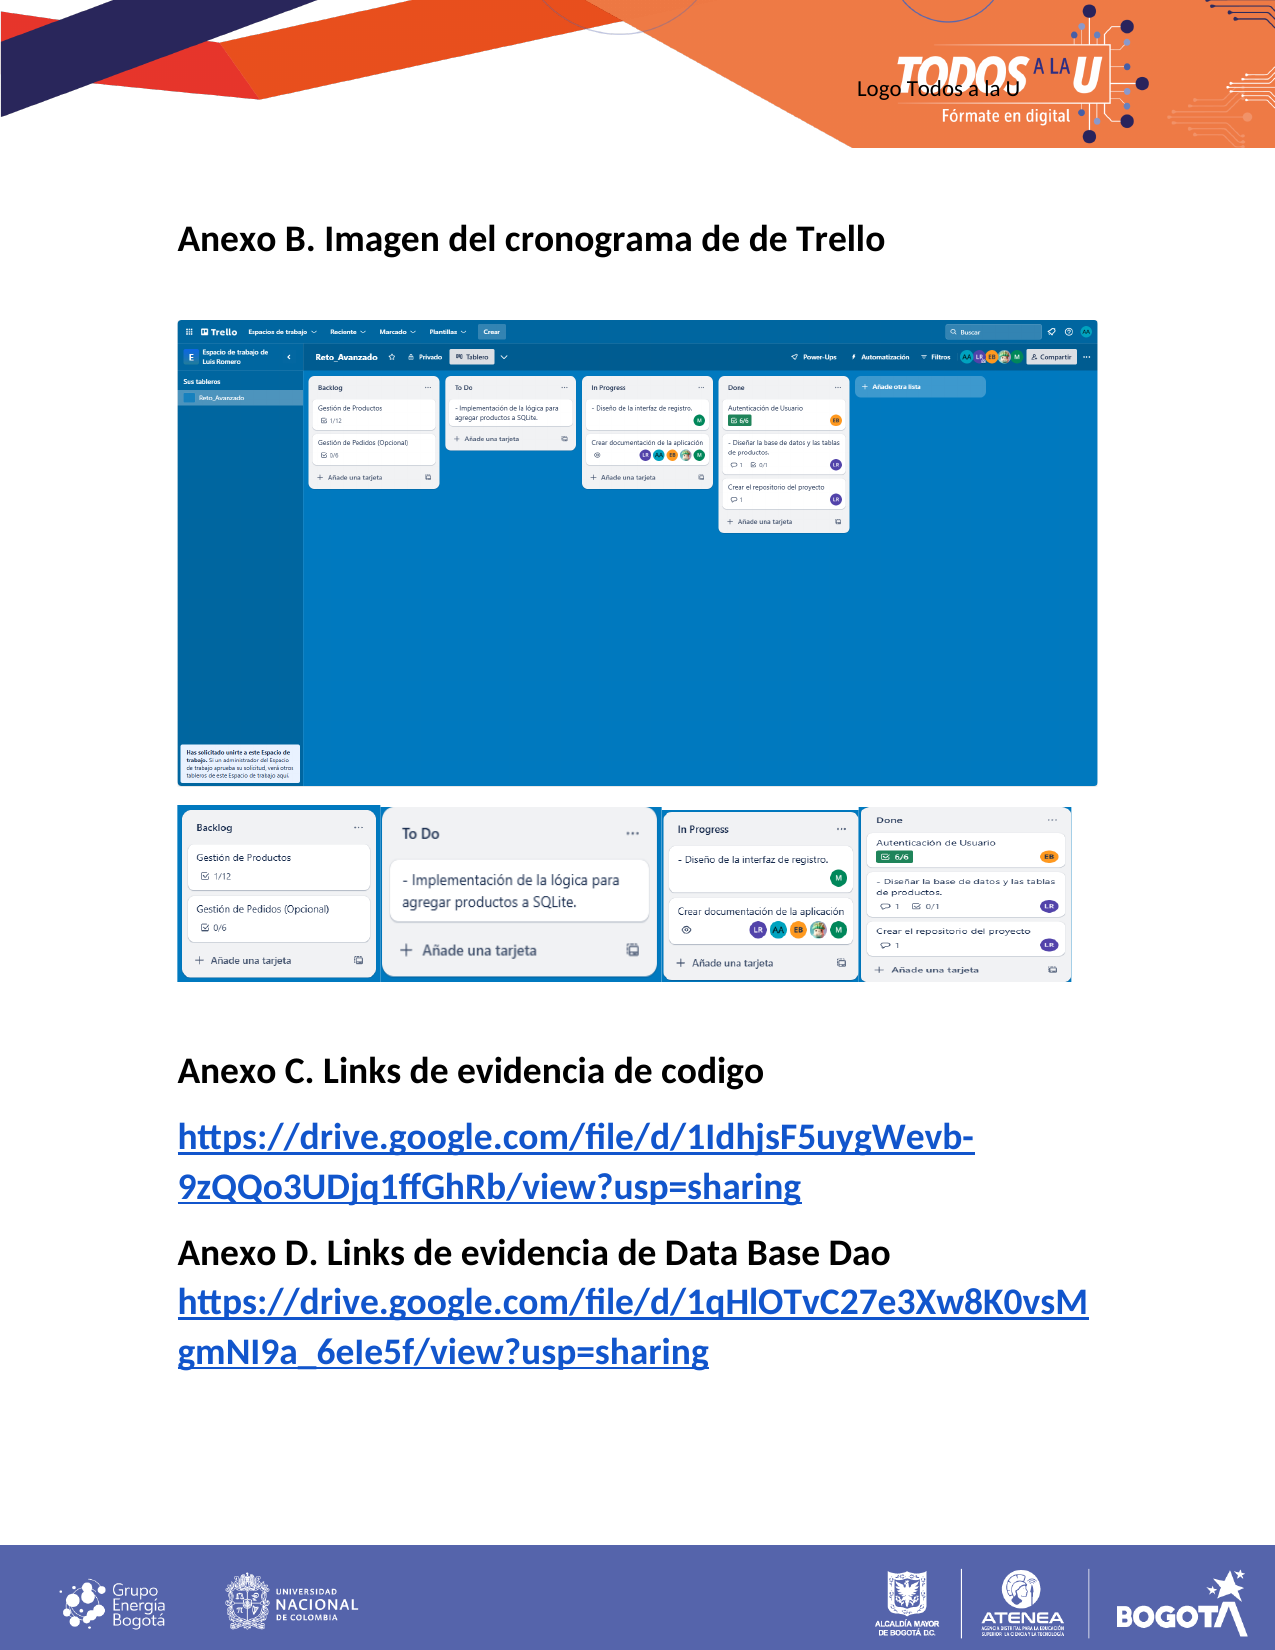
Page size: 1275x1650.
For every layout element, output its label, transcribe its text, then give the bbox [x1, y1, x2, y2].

picture [177, 805, 1072, 982]
text https://drive.google.com/file/d/1IdhjsF5uygWevb-9zQQo3UDjq1ffGhRb/view?usp=sharing [177, 1113, 1098, 1208]
text Anexo C. Links de evidencia de codigo [177, 1047, 1098, 1093]
picture [177, 320, 1098, 787]
picture [0, 1545, 1275, 1650]
subtitle Anexo B. Imagen del cronograma de de Trello [177, 215, 1098, 261]
picture [0, 0, 1275, 148]
text Anexo D. Links de evidencia de Data Base Dao https://drive.google.com/file/d/1qHlOTvC27e3Xw8K0vsMgmNI9a_6eIe5f/view?usp=sharing [177, 1229, 1098, 1374]
